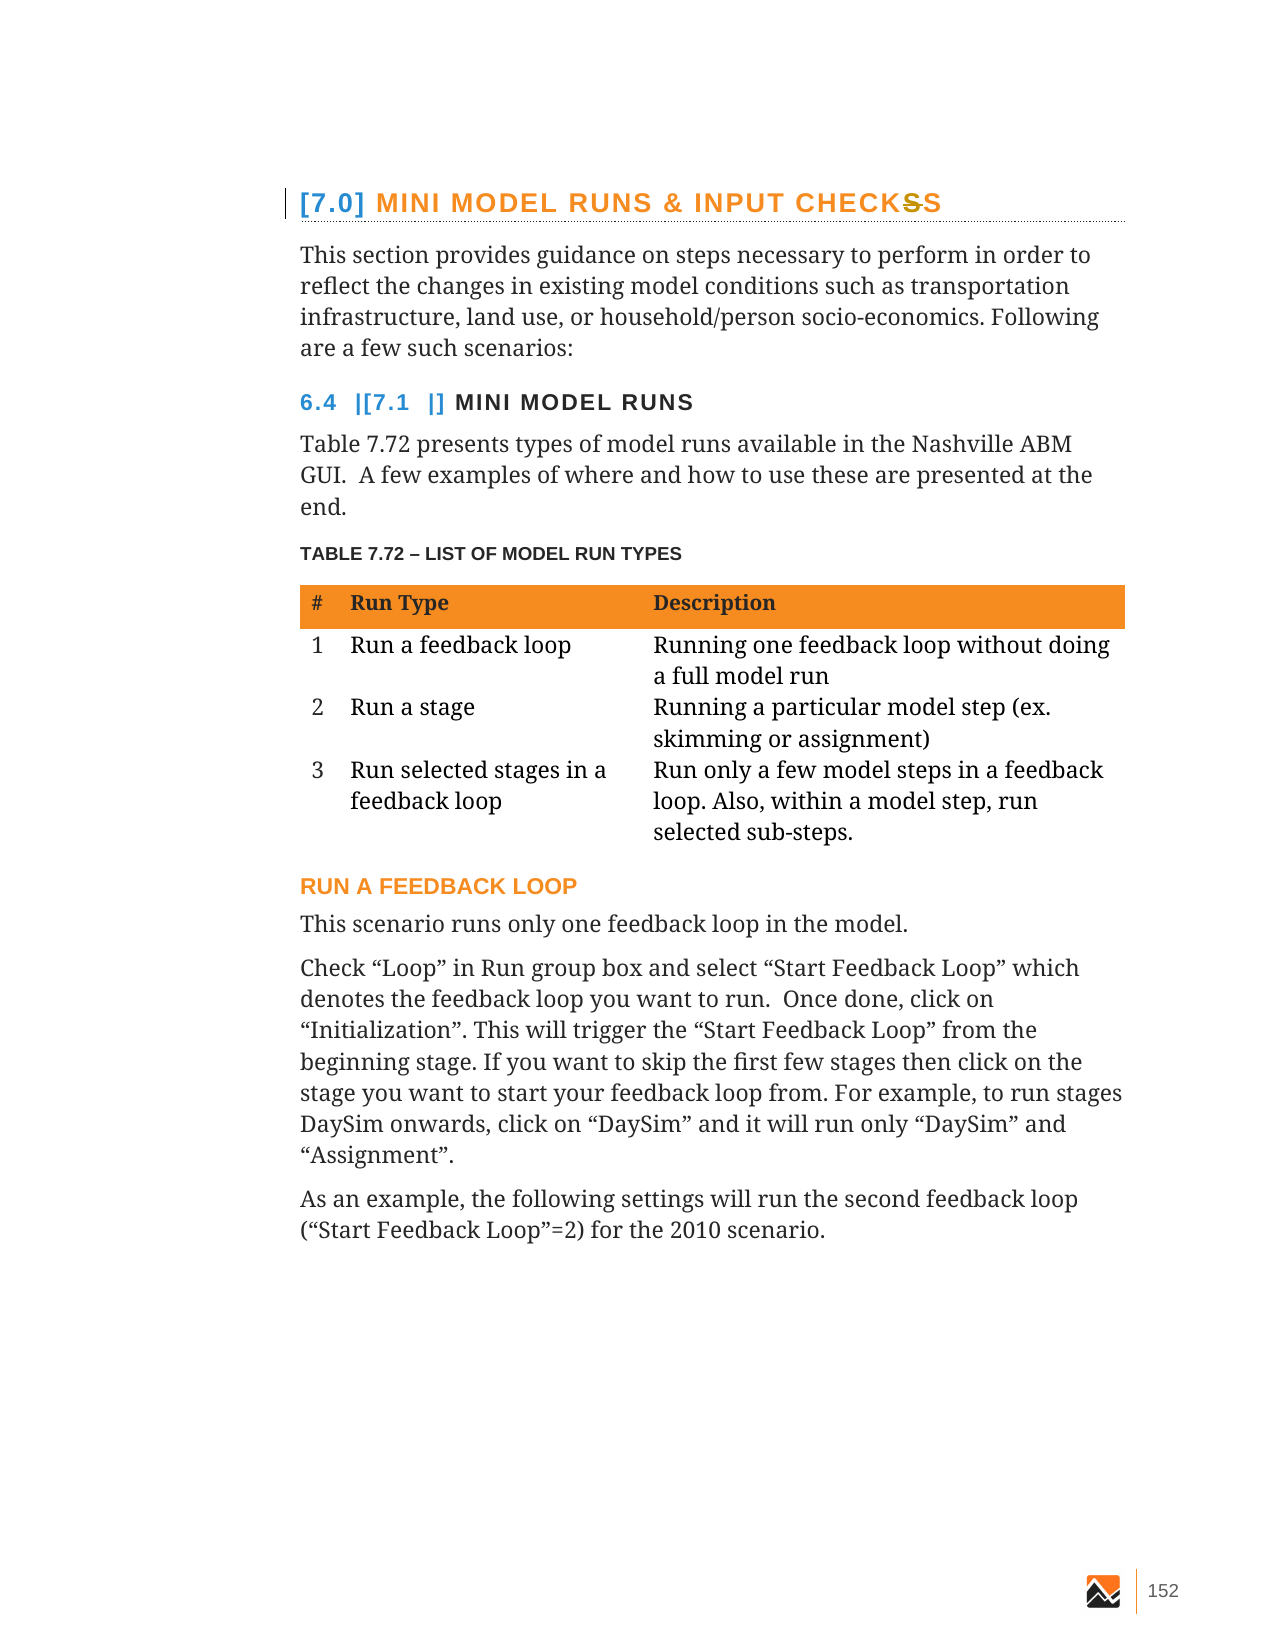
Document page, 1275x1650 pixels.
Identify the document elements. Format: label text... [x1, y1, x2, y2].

subtitle Run A Feedback Loop [300, 868, 1125, 900]
picture [1080, 1568, 1125, 1614]
text This section provides guidance on steps necessary to perform in order to reflect the changes in existing model conditions such as transportation infrastructure, land use, or household/person socio-economics. Following are a few such scenarios: [300, 238, 1125, 363]
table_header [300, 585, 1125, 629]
text As an example, the following settings will run the second feedback loop (“Start Feedback Loop”=2) for the 2010 scenario. [300, 1183, 1125, 1246]
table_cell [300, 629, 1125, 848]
text Check “Loop” in Run group box and select “Start Feedback Loop” which denotes the feedback loop you want to run. Once done, click on “Initialization”. This will trigger the “Start Feedback Loop” from the beginning stage. If you want to skip the first few stages then click on the stage you want to start your feedback loop from. For example, to run stages DaySim onwards, click on “DaySim” and it will run only “DaySim” and “Assignment”. [300, 952, 1125, 1171]
subtitle Mini Model Runs & Input Checks [300, 187, 1125, 222]
subtitle Mini Model Runs [300, 384, 1125, 416]
text This scenario runs only one feedback loop in the model. [300, 908, 1125, 939]
